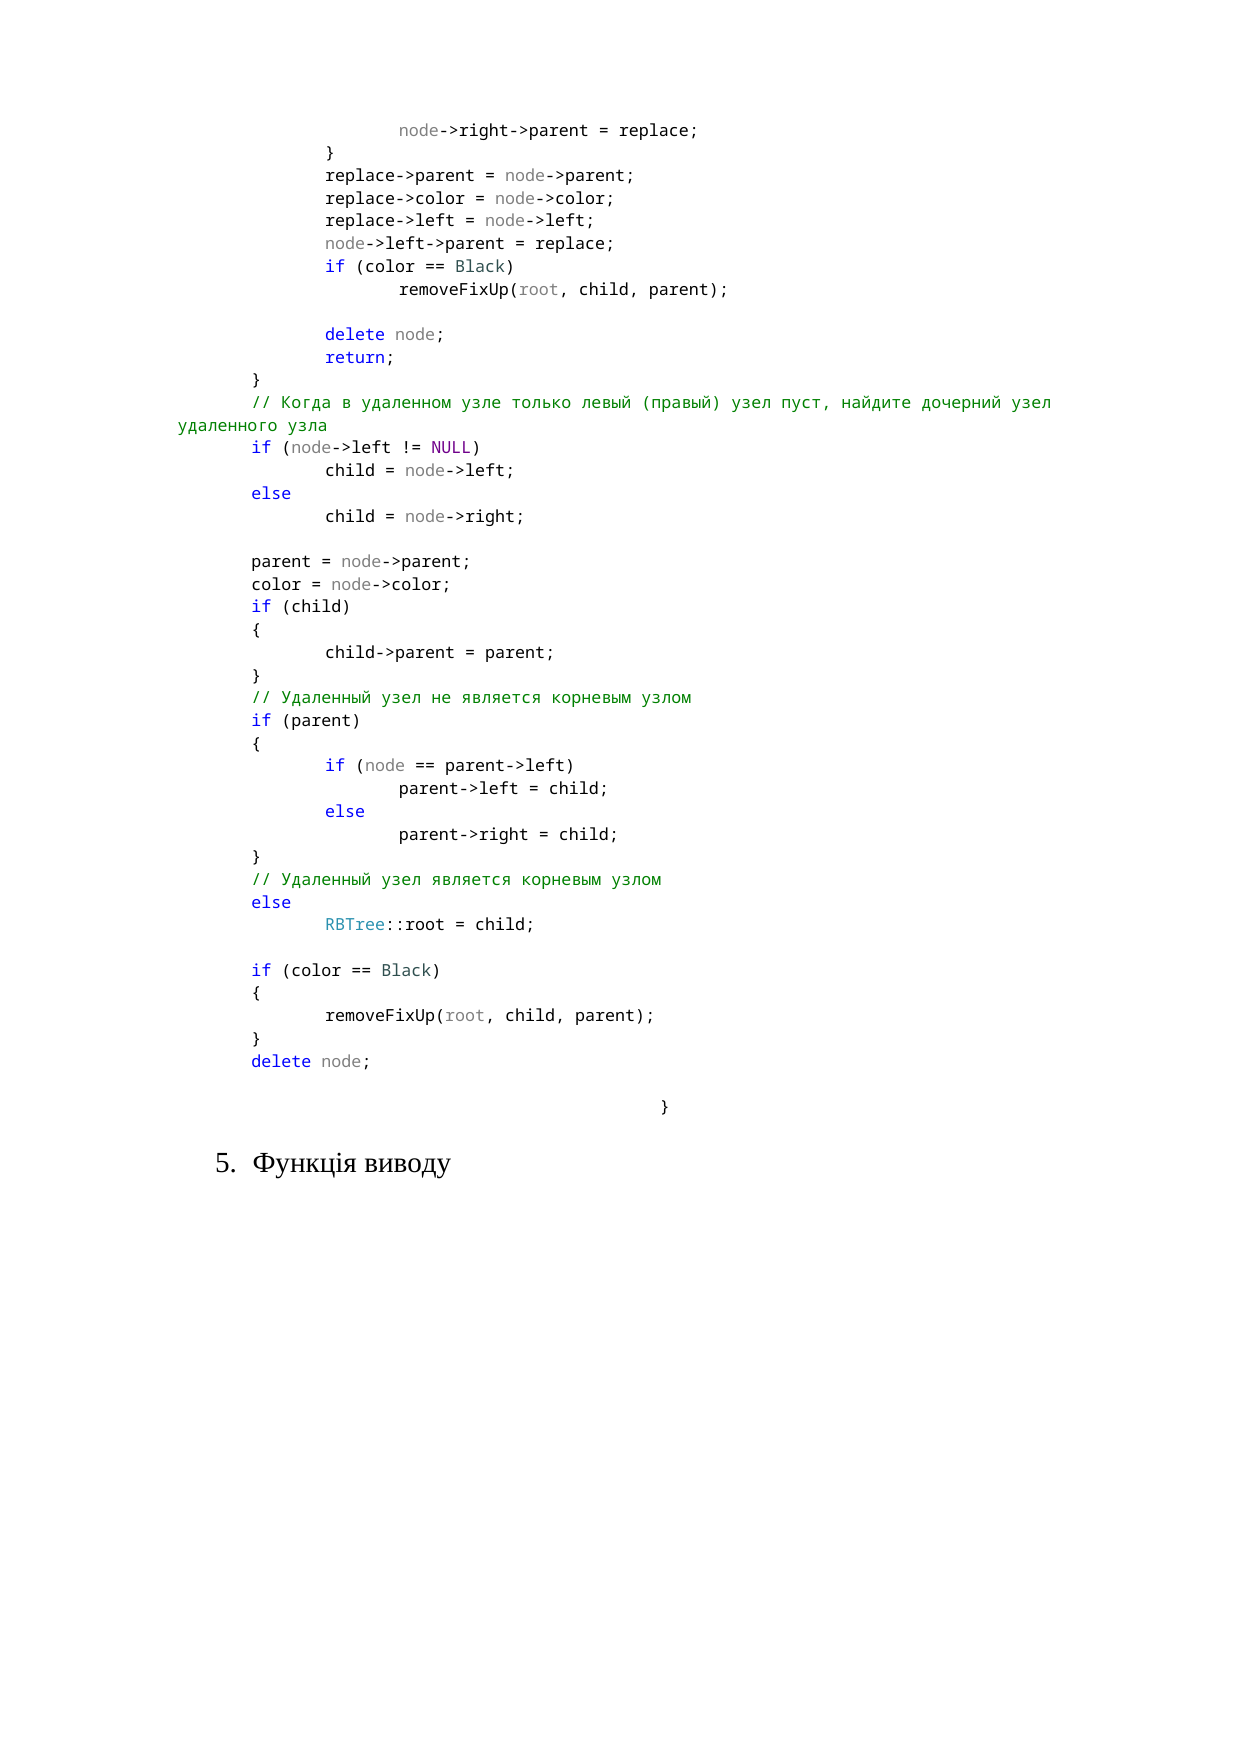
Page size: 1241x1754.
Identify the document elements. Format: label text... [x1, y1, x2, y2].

text removeFixUp(root, child, parent); [177, 1004, 1152, 1026]
list Функція виводу [215, 1145, 1152, 1179]
text if (color == Black) [177, 958, 1152, 981]
text replace->parent = node->parent; [177, 163, 1152, 186]
text parent->left = child; [177, 777, 1152, 799]
text } [177, 663, 1152, 686]
text } [177, 141, 1152, 163]
text } [177, 1026, 1152, 1049]
text if (node->left != NULL) [177, 436, 1152, 459]
text { [177, 981, 1152, 1004]
text else [177, 481, 1152, 504]
text if (parent) [177, 708, 1152, 731]
text removeFixUp(root, child, parent); [177, 277, 1152, 300]
text parent = node->parent; [177, 549, 1152, 572]
text if (child) [177, 595, 1152, 618]
text else [177, 890, 1152, 913]
text // Когда в удаленном узле только левый (правый) узел пуст, найдите дочерний узел удаленного узла [177, 391, 1152, 436]
text node->right->parent = replace; [177, 118, 1152, 141]
text else [177, 799, 1152, 822]
text { [177, 731, 1152, 754]
text // Удаленный узел не является корневым узлом [177, 686, 1152, 708]
text { [177, 618, 1152, 640]
text RBTree::root = child; [177, 913, 1152, 936]
text child->parent = parent; [177, 640, 1152, 663]
text replace->left = node->left; [177, 209, 1152, 232]
text // Удаленный узел является корневым узлом [177, 867, 1152, 890]
text if (node == parent->left) [177, 754, 1152, 777]
text return; [177, 345, 1152, 368]
text delete node; [177, 322, 1152, 345]
text node->left->parent = replace; [177, 232, 1152, 254]
text delete node; [177, 1049, 1152, 1072]
text } [177, 1094, 1152, 1117]
text color = node->color; [177, 572, 1152, 595]
text if (color == Black) [177, 254, 1152, 277]
text child = node->left; [177, 459, 1152, 481]
text replace->color = node->color; [177, 186, 1152, 209]
text } [177, 368, 1152, 391]
text parent->right = child; [177, 822, 1152, 845]
text } [177, 845, 1152, 867]
text child = node->right; [177, 504, 1152, 527]
